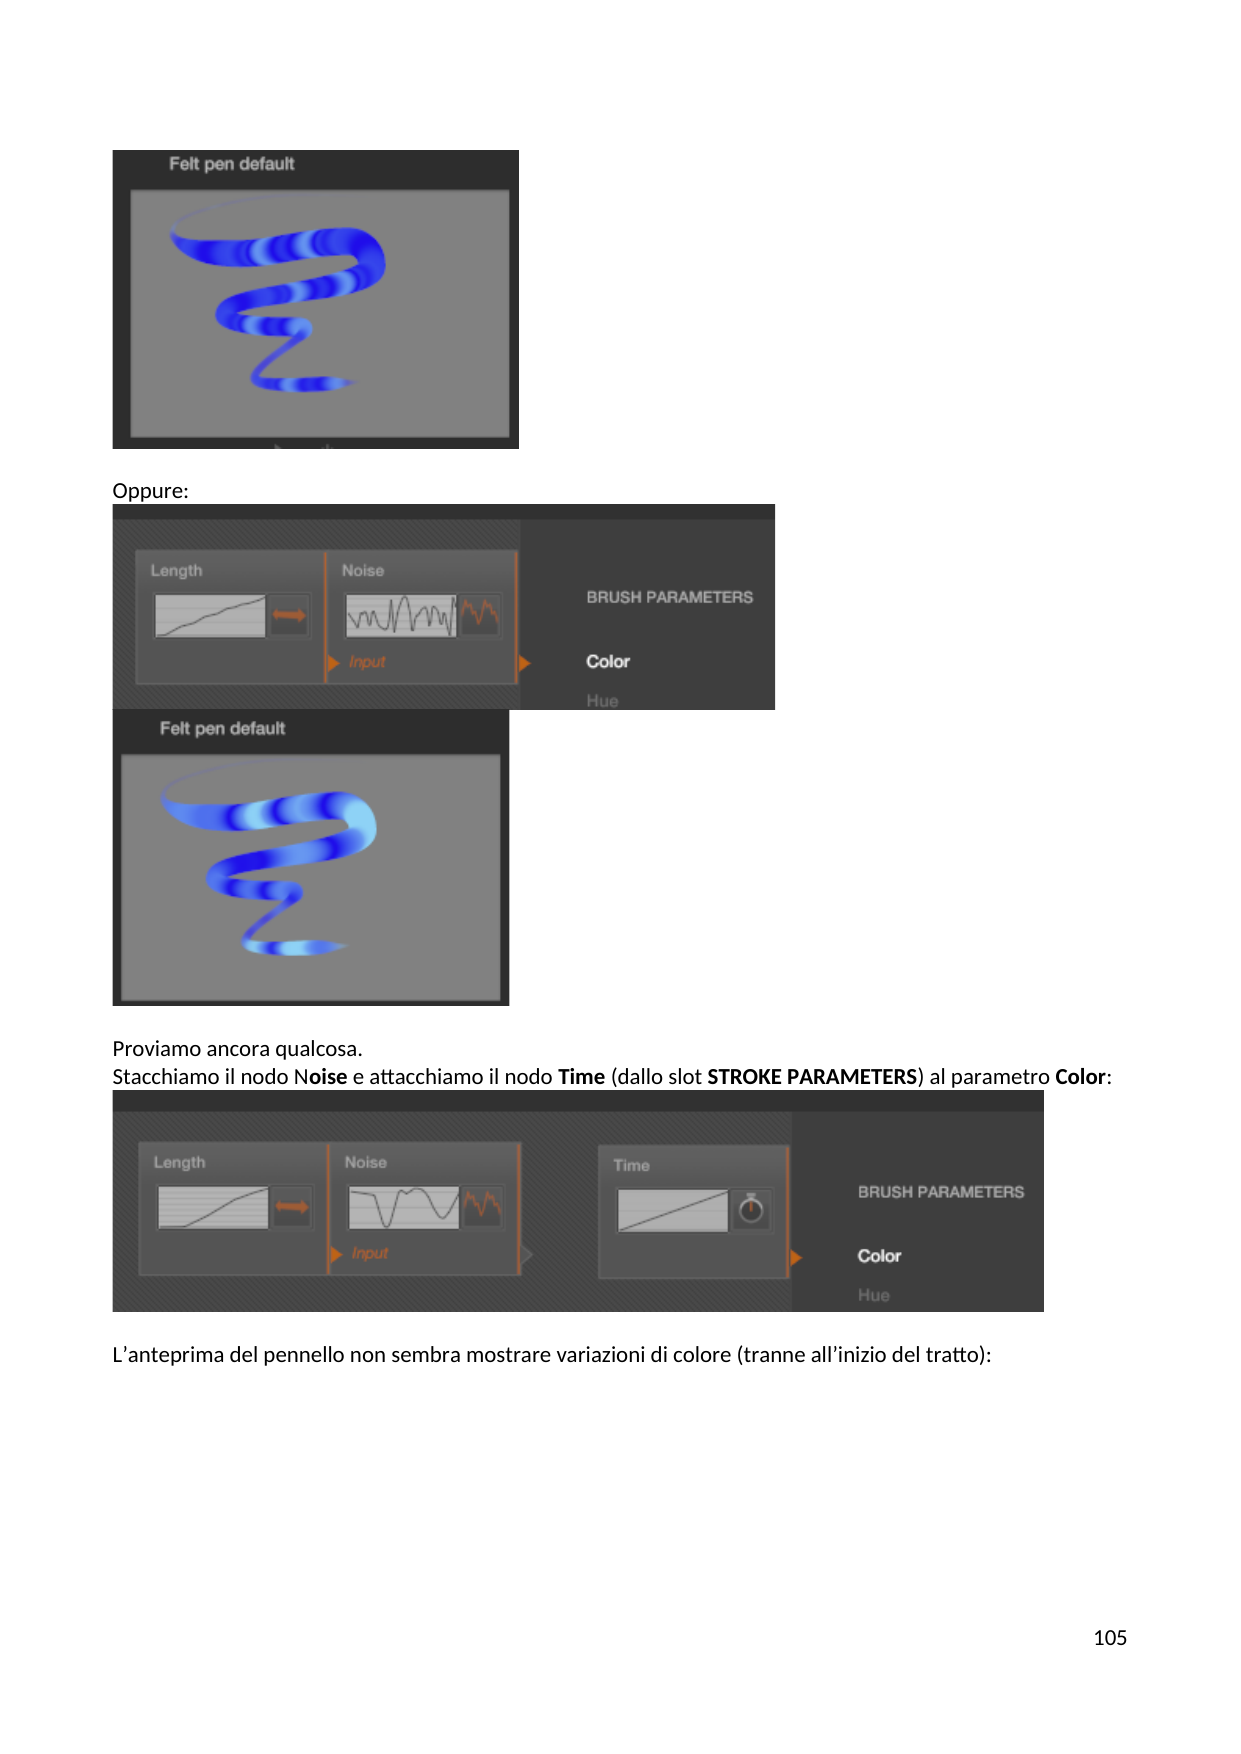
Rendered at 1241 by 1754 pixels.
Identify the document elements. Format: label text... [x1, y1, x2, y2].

text Proviamo ancora qualcosa. [112, 1034, 1128, 1062]
text Stacchiamo il nodo Noise e attacchiamo il nodo Time (dallo slot STROKE PARAMETERS) al parametro Color: [112, 1062, 1128, 1090]
picture [112, 1090, 1044, 1312]
text Oppure: [112, 476, 1128, 504]
text L’anteprima del pennello non sembra mostrare variazioni di colore (tranne all’inizio del tratto): [112, 1340, 1128, 1368]
picture [112, 150, 519, 449]
picture [112, 504, 775, 1006]
